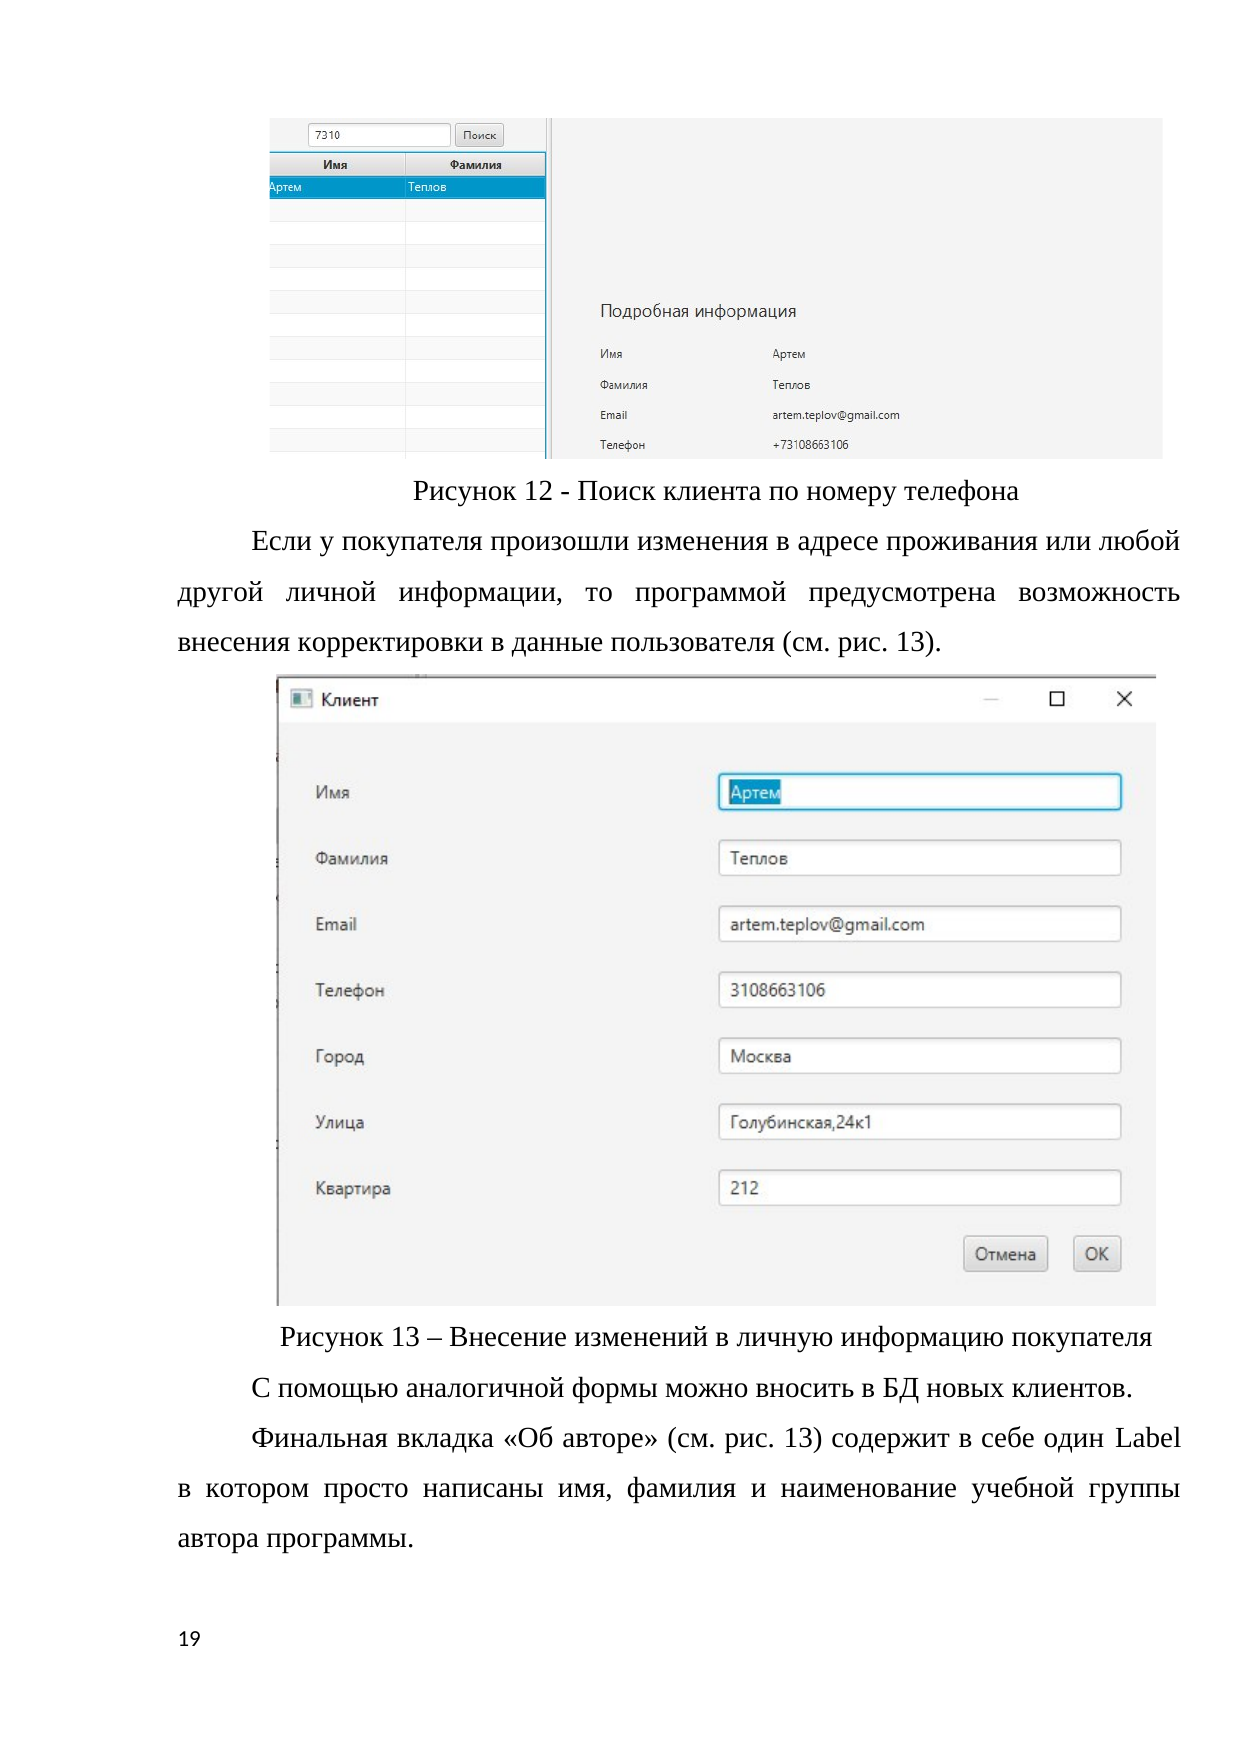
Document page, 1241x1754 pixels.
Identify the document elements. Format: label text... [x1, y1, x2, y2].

text С помощью аналогичной формы можно вносить в БД новых клиентов. [177, 1370, 1181, 1403]
text Рисунок 12 - Поиск клиента по номеру телефона [177, 473, 1181, 507]
picture [276, 674, 1157, 1306]
picture [424, 185, 438, 191]
picture [416, 185, 423, 191]
picture [269, 184, 279, 193]
picture [269, 118, 1163, 459]
picture [439, 185, 446, 191]
text Рисунок 13 – Внесение изменений в личную информацию покупателя [177, 1319, 1181, 1353]
picture [284, 185, 303, 191]
text Если у покупателя произошли изменения в адресе проживания или любой другой личной информации, то программой предусмотрена возможность внесения корректировки в данные пользователя (см. рис. 13). [177, 523, 1181, 657]
text Финальная вкладка «Об авторе» (см. рис. 13) содержит в себе один Label в котором просто написаны имя, фамилия и наименование учебной группы автора программы. [177, 1420, 1181, 1554]
